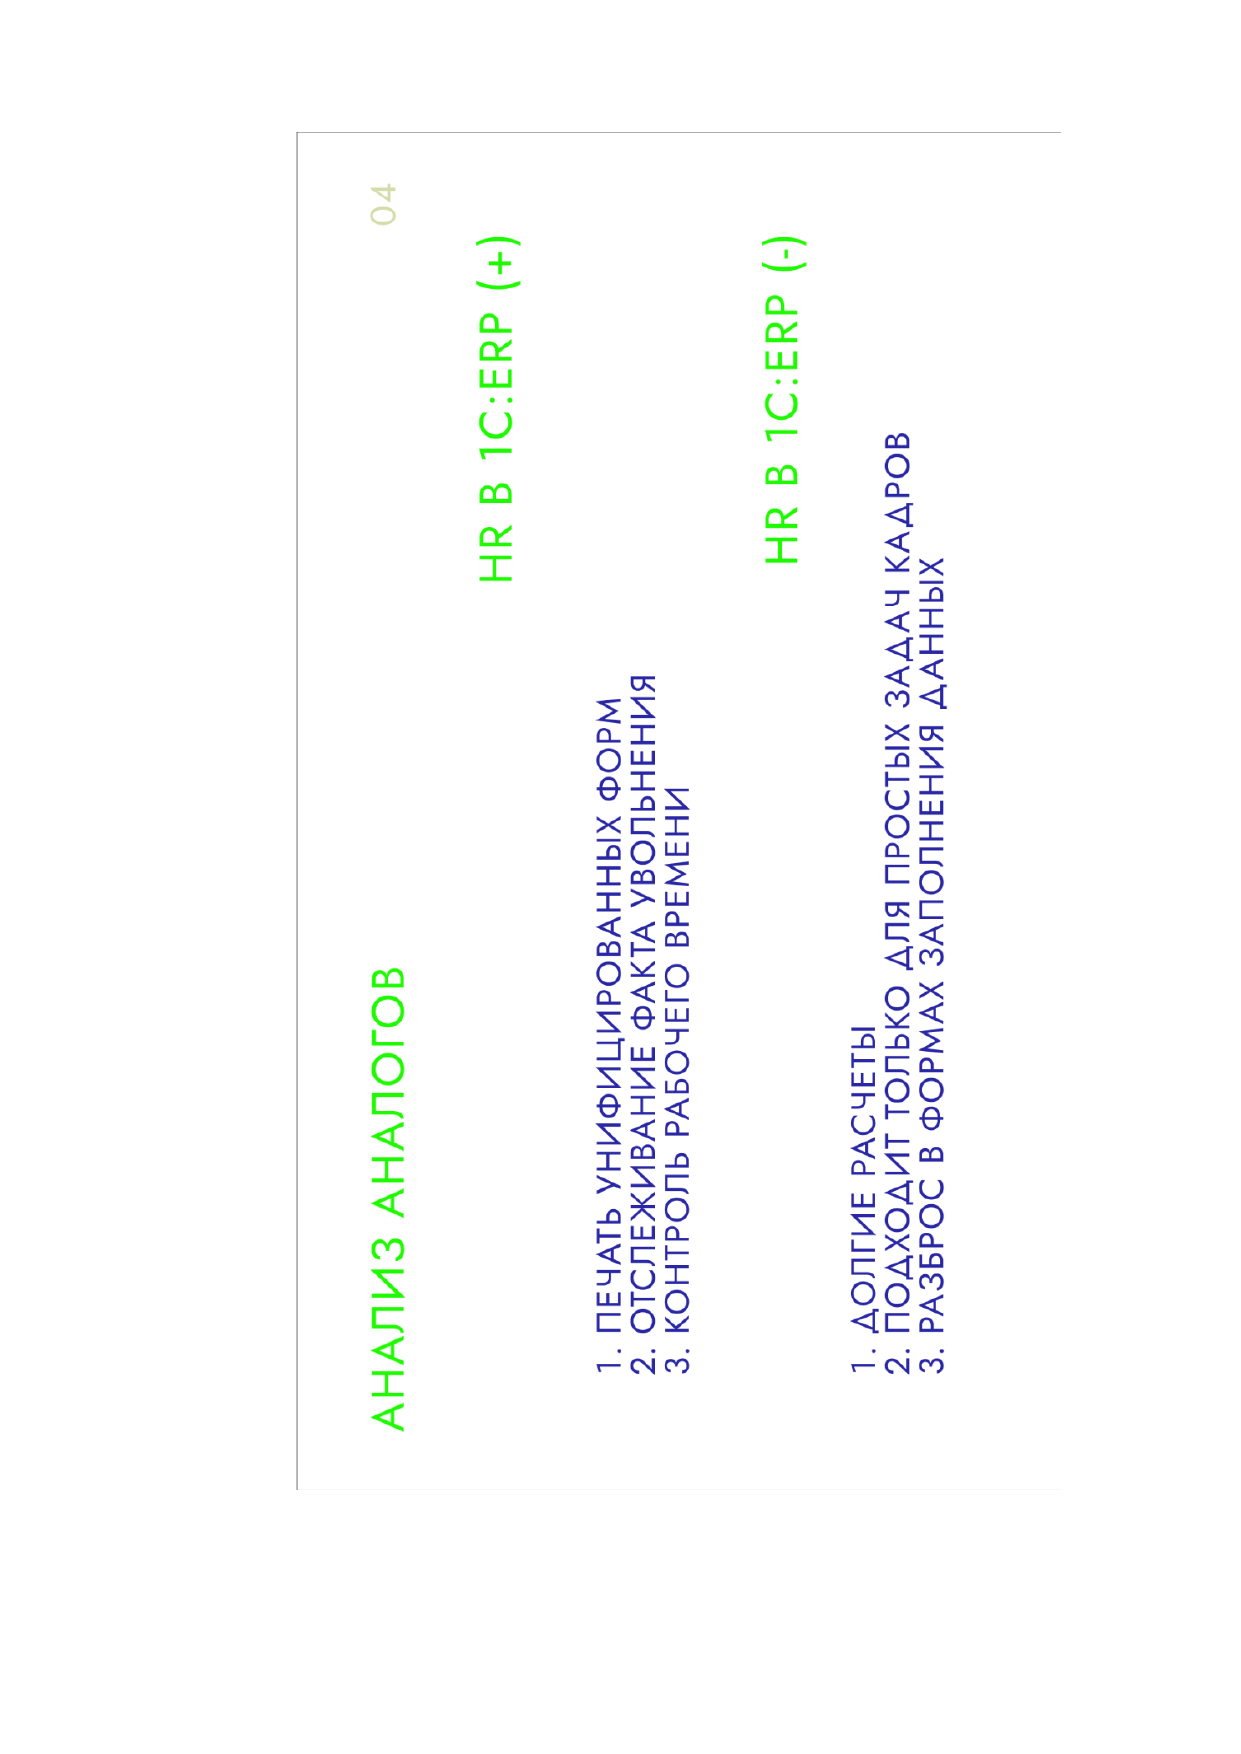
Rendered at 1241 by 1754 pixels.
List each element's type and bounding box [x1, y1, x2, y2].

picture [297, 133, 1061, 1490]
